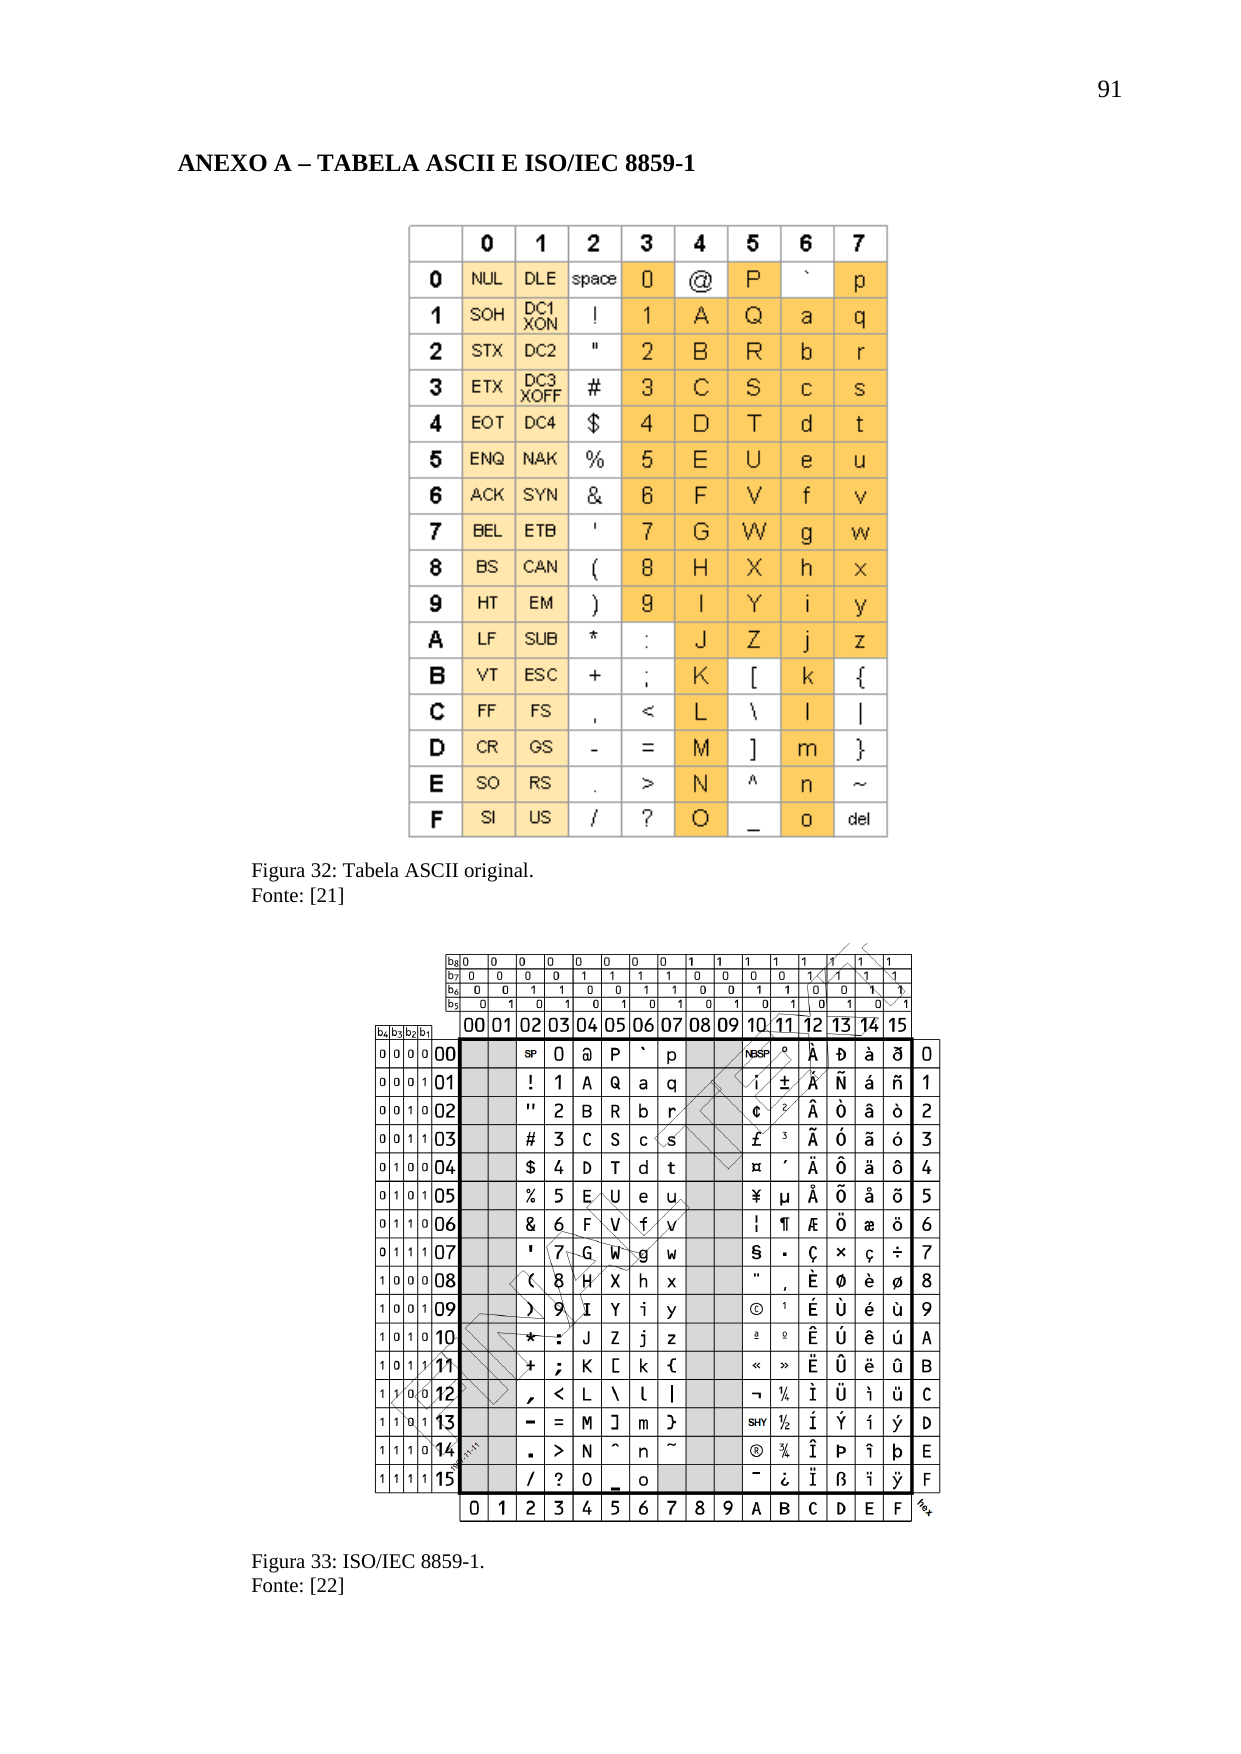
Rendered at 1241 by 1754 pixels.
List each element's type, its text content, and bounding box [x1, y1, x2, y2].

picture [350, 943, 949, 1535]
text Fonte: [177, 882, 1122, 907]
subtitle ANEXO A – TABELA ASCII E ISO/IEC 8859-1 [177, 148, 1122, 176]
text Fonte: [177, 1573, 1122, 1597]
picture [404, 220, 896, 844]
